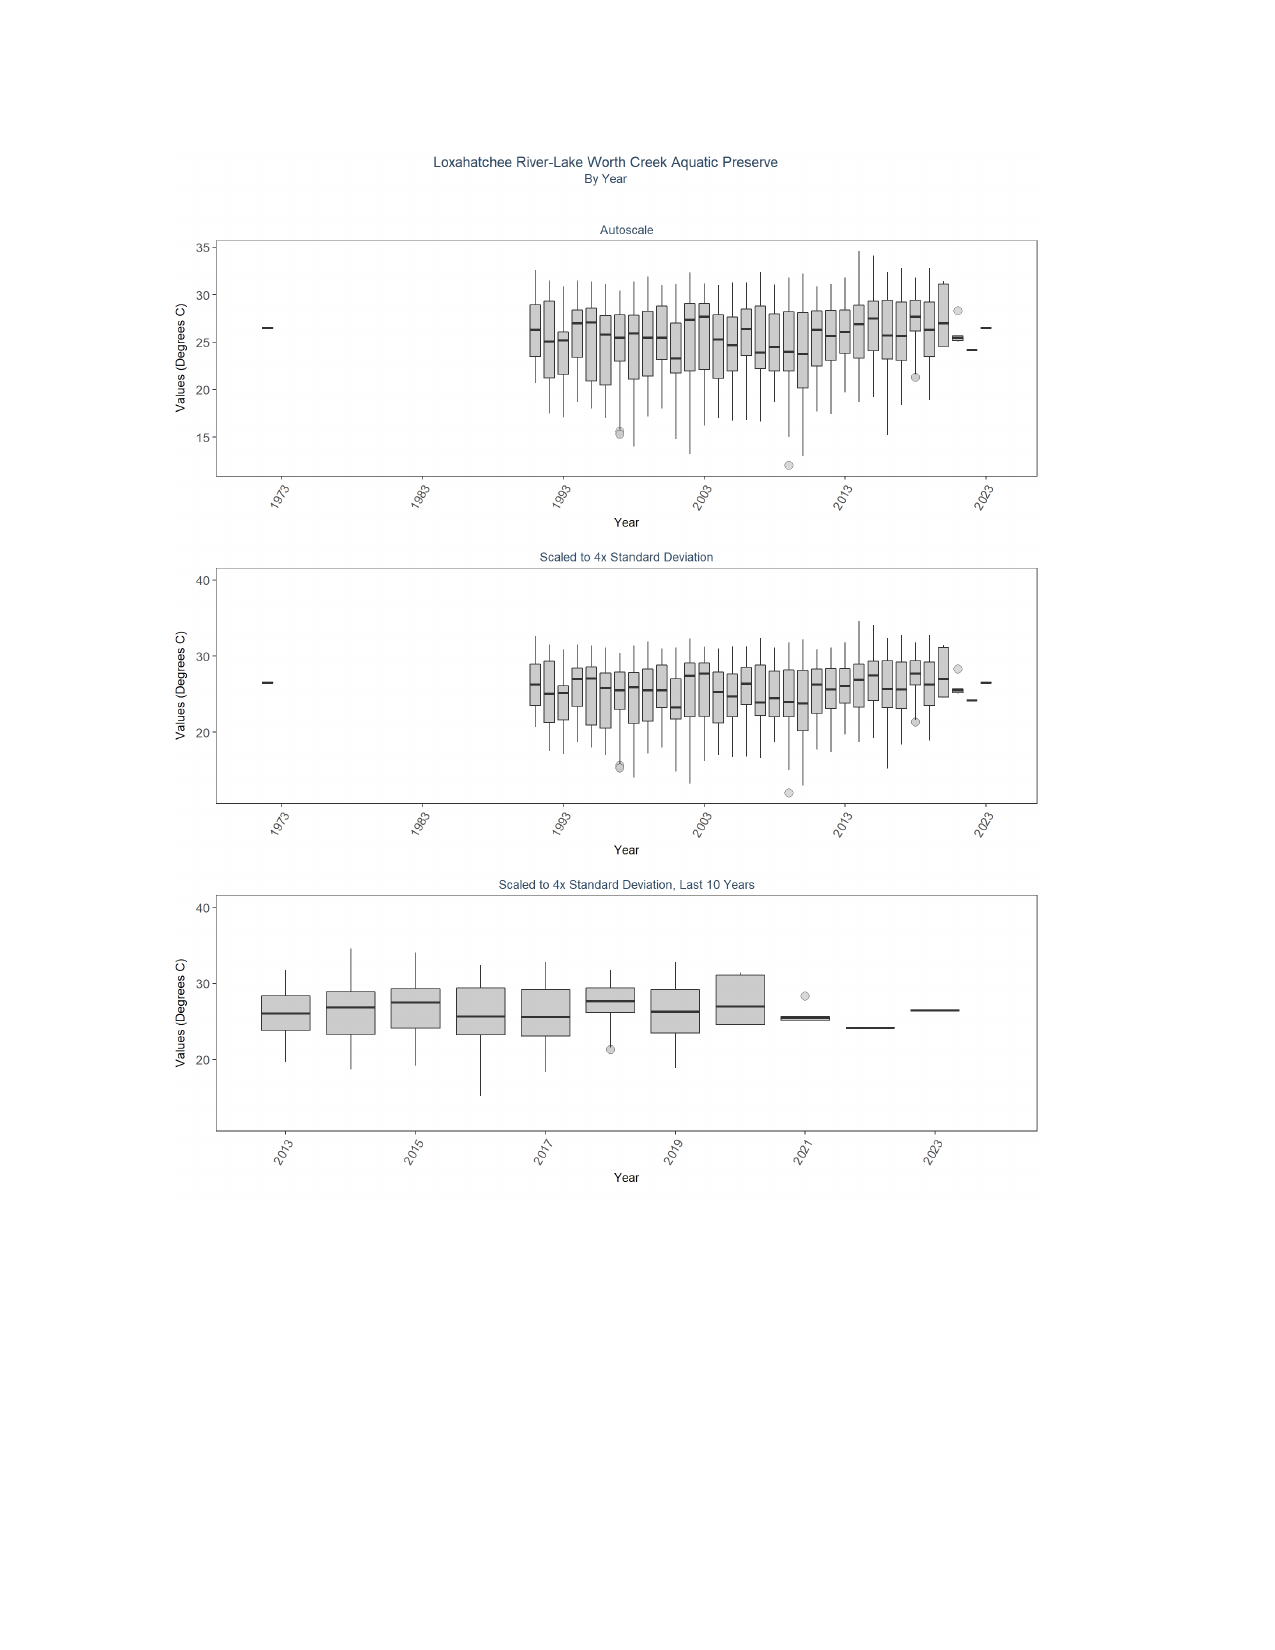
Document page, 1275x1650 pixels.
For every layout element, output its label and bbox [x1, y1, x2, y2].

picture [168, 150, 1044, 1200]
